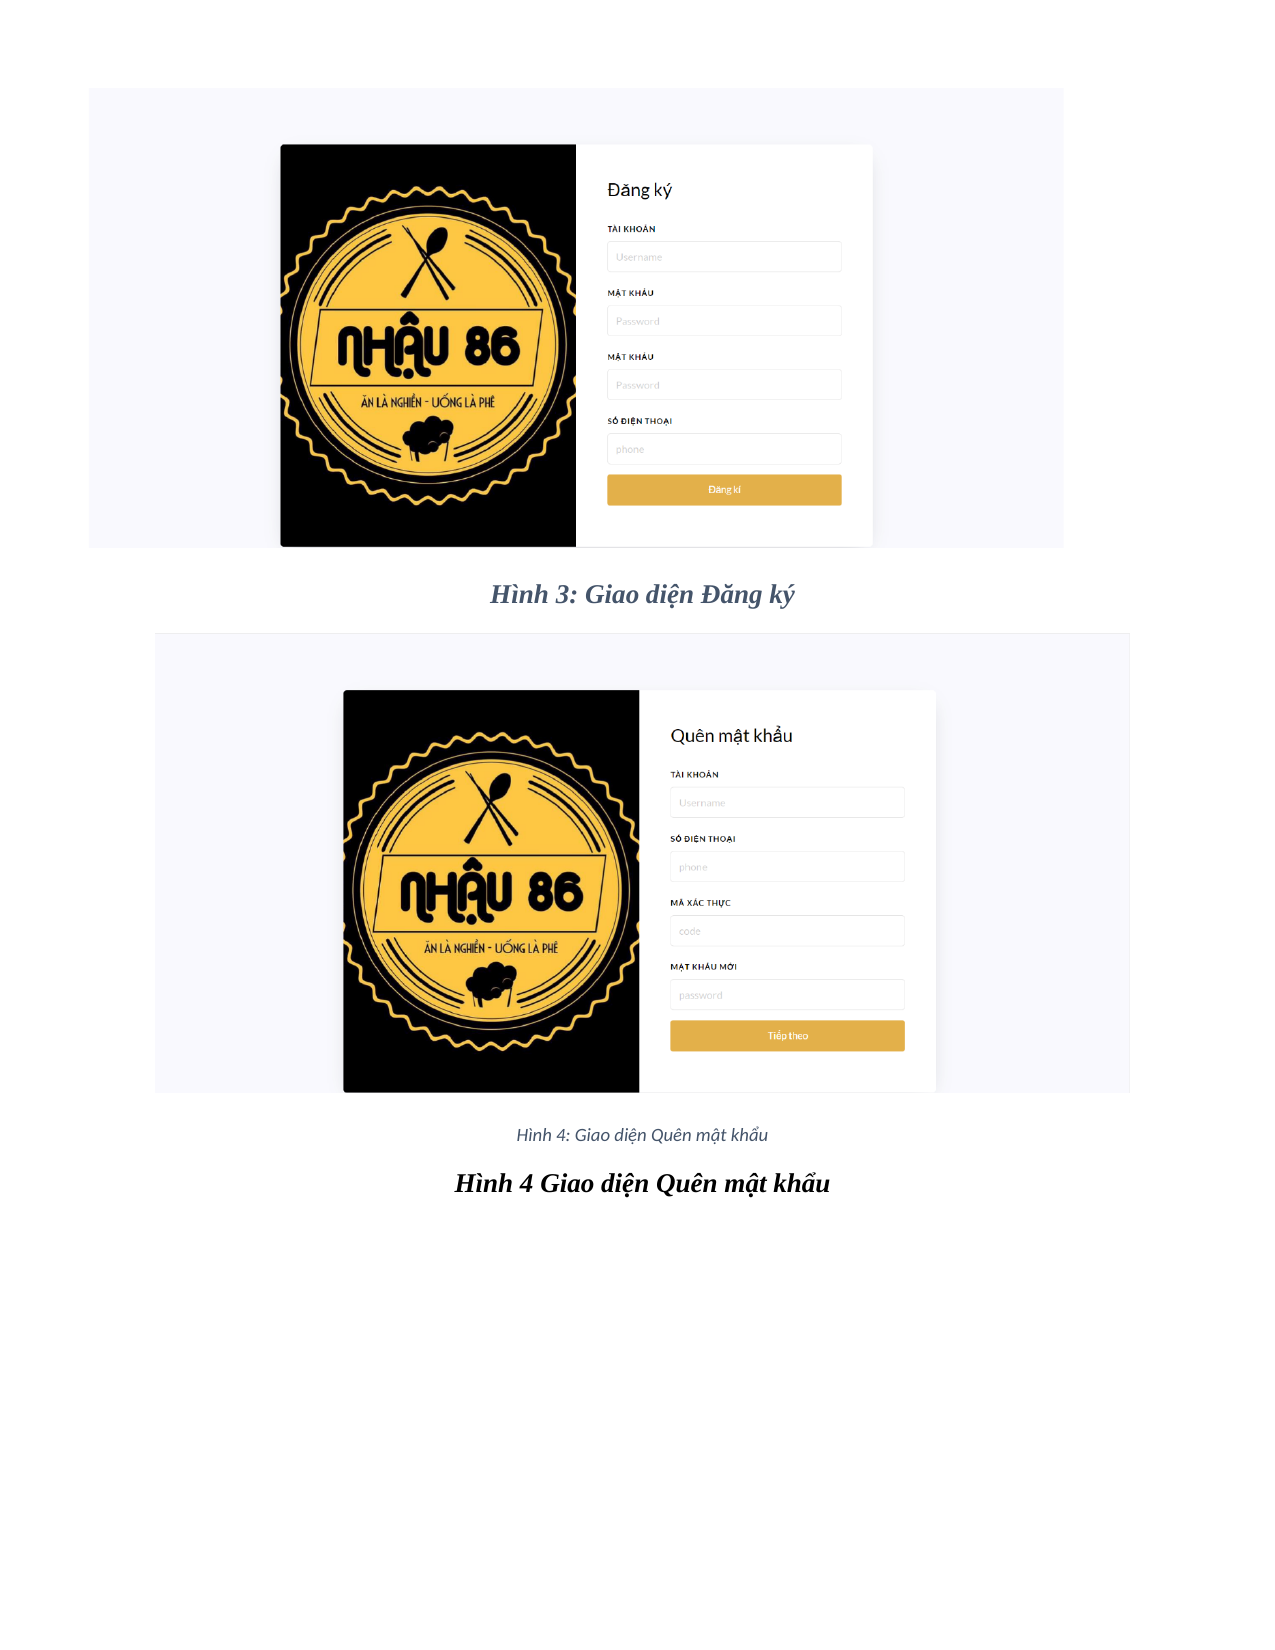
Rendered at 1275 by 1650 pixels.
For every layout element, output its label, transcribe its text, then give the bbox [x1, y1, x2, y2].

picture [88, 88, 1064, 548]
text Hình 3: Giao diện Đăng ký [89, 578, 1196, 609]
picture [155, 630, 1130, 1093]
text Hình 4 Giao diện Quên mật khẩu [89, 1167, 1196, 1198]
